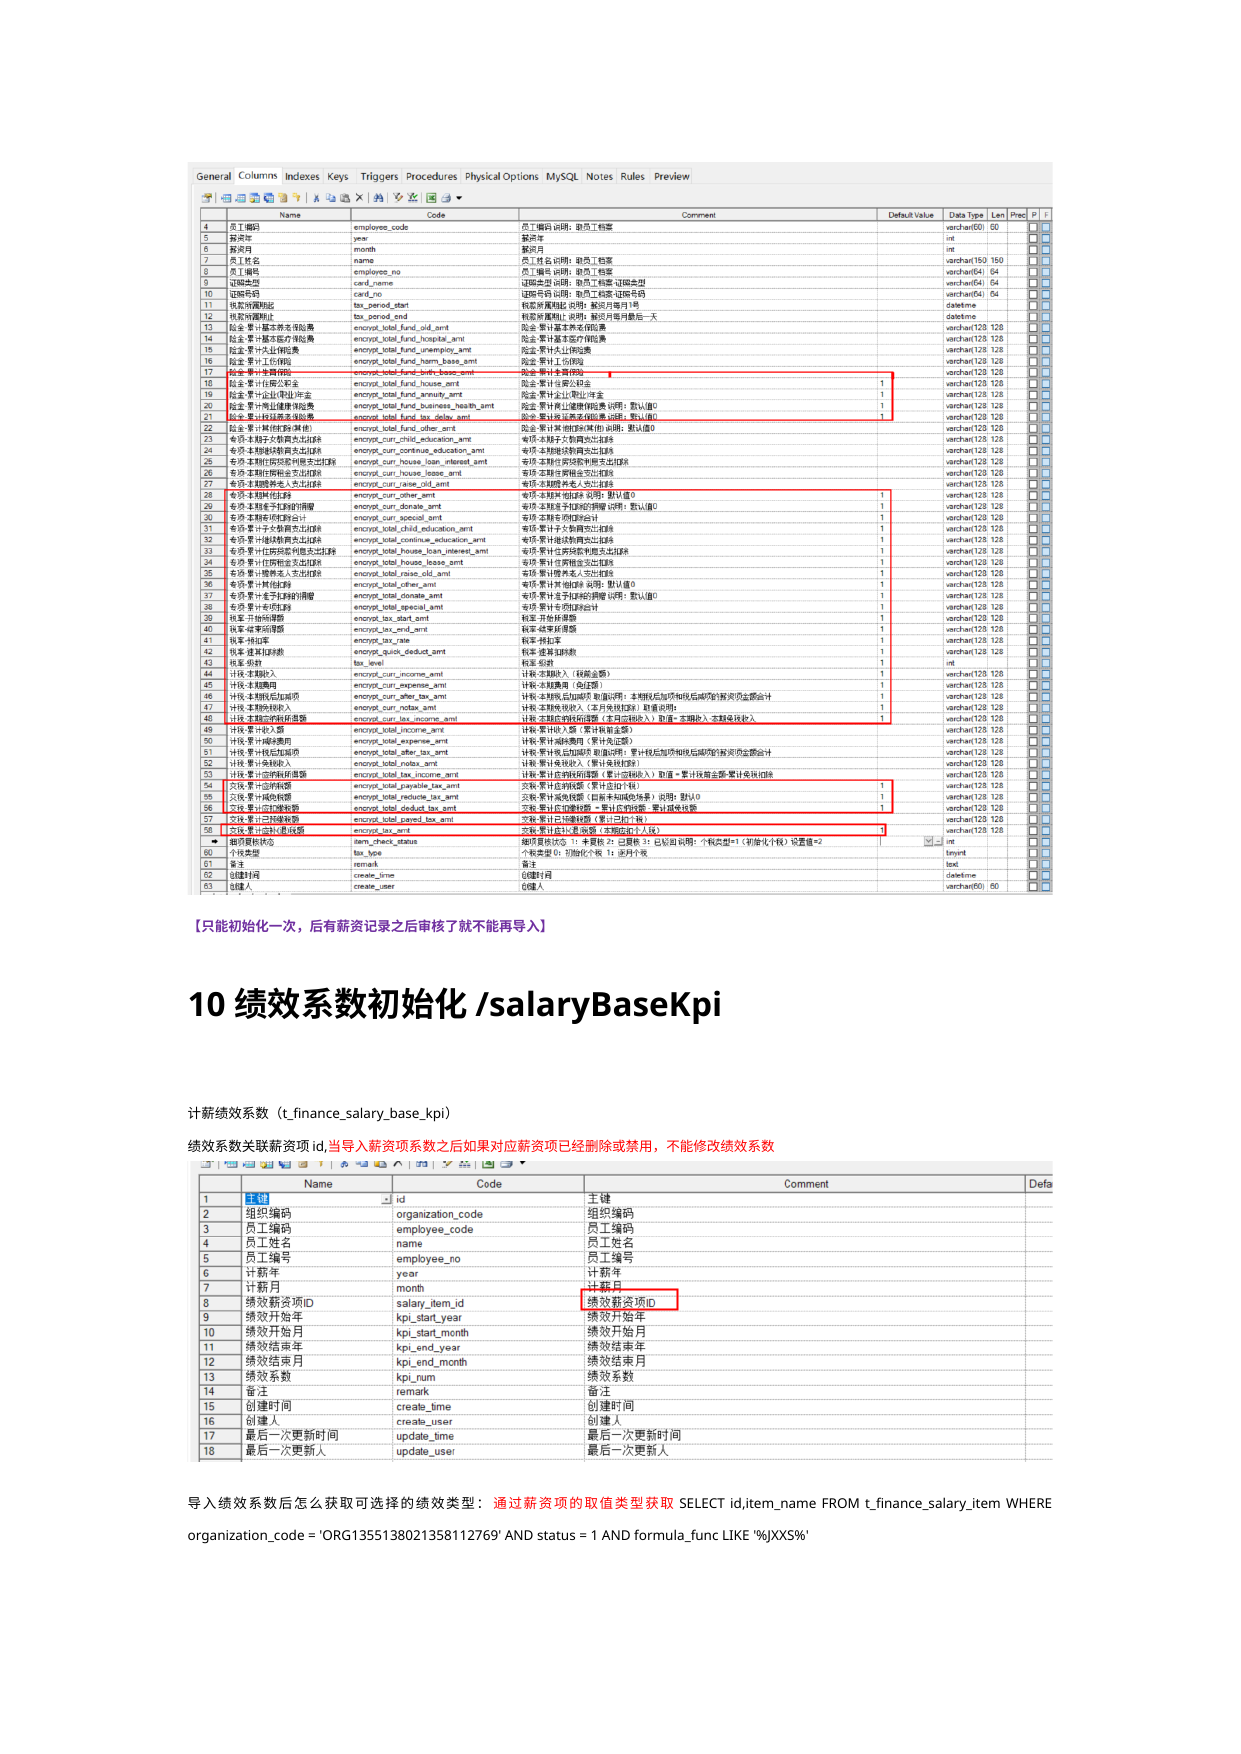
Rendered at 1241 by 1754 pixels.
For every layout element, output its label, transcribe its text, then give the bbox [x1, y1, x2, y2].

picture [187, 162, 1053, 895]
text 导入绩效系数后怎么获取可选择的绩效类型：通过薪资项的取值类型获取SELECT id,item_name FROM t_finance_salary_item WHERE organization_code = 'ORG1355138021358112769' AND status = 1 AND formula_func LIKE '%JXXS%' [187, 1486, 1053, 1551]
subtitle 10 绩效系数初始化 /salaryBaseKpi [187, 969, 1053, 1034]
text 绩效系数关联薪资项id,当导入薪资项系数之后如果对应薪资项已经删除或禁用，不能修改绩效系数 [187, 1129, 1053, 1161]
text 计薪绩效系数（t_finance_salary_base_kpi） [187, 1096, 1053, 1129]
text 【只能初始化一次，后有薪资记录之后审核了就不能再导入】 [187, 909, 1053, 942]
picture [187, 1161, 1053, 1462]
